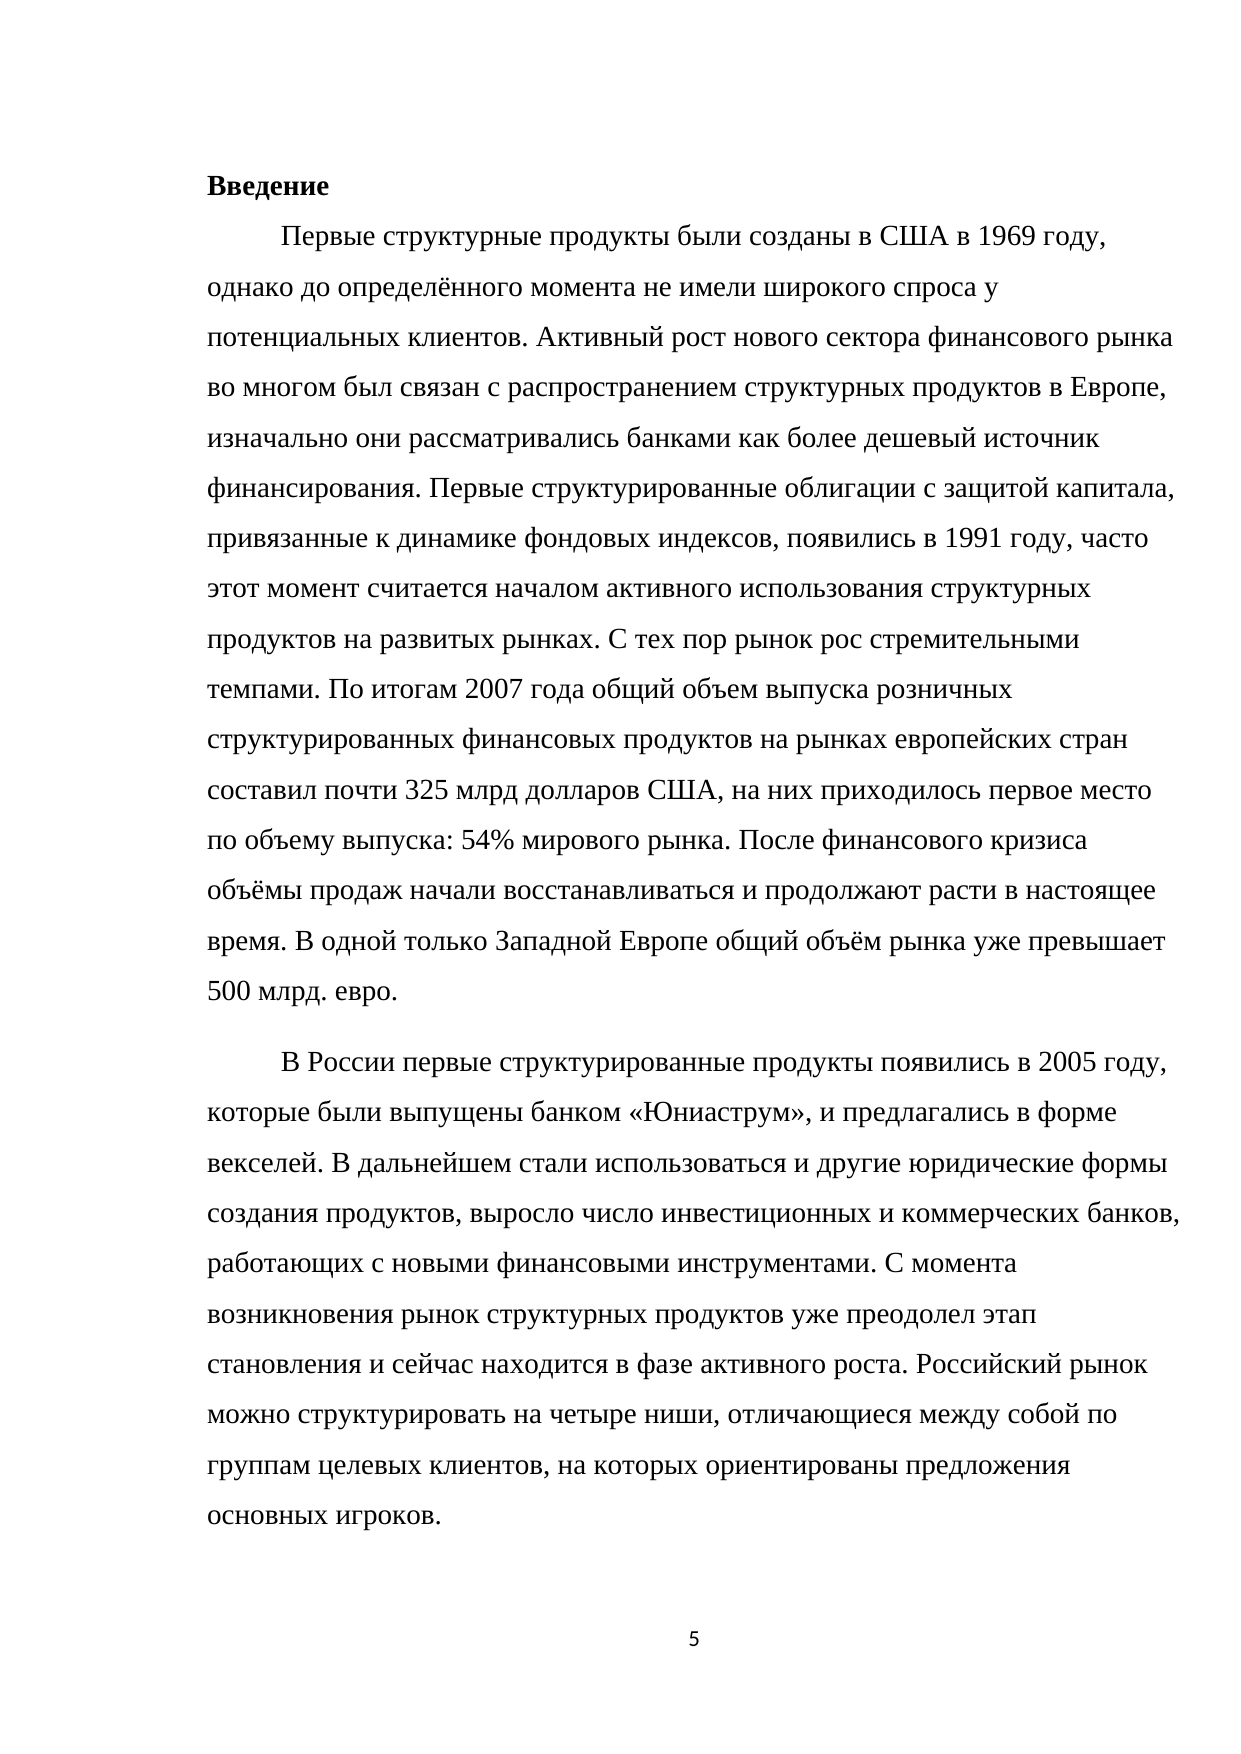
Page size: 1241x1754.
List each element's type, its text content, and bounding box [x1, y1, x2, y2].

subtitle Введение [207, 168, 1181, 202]
text Первые структурные продукты были созданы в США в 1969 году, однако до определённого момента не имели широкого спроса у потенциальных клиентов. Активный рост нового сектора финансового рынка во многом был связан с распространением структурных продуктов в Европе, изначально они рассматривались банками как более дешевый источник финансирования. Первые структурированные облигации с защитой капитала, привязанные к динамике фондовых индексов, появились в 1991 году, часто этот момент считается началом активного использования структурных продуктов на развитых рынках. С тех пор рынок рос стремительными темпами. По итогам 2007 года общий объем выпуска розничных структурированных финансовых продуктов на рынках европейских стран составил почти 325 млрд долларов США, на них приходилось первое место по объему выпуска: 54% мирового рынка. После финансового кризиса объёмы продаж начали восстанавливаться и продолжают расти в настоящее время. В одной только Западной Европе общий объём рынка уже превышает 500 млрд. евро. [207, 218, 1181, 1007]
text В России первые структурированные продукты появились в 2005 году, которые были выпущены банком «Юниаструм», и предлагались в форме векселей. В дальнейшем стали использоваться и другие юридические формы создания продуктов, выросло число инвестиционных и коммерческих банков, работающих с новыми финансовыми инструментами. С момента возникновения рынок структурных продуктов уже преодолел этап становления и сейчас находится в фазе активного роста. Российский рынок можно структурировать на четыре ниши, отличающиеся между собой по группам целевых клиентов, на которых ориентированы предложения основных игроков. [207, 1044, 1181, 1531]
